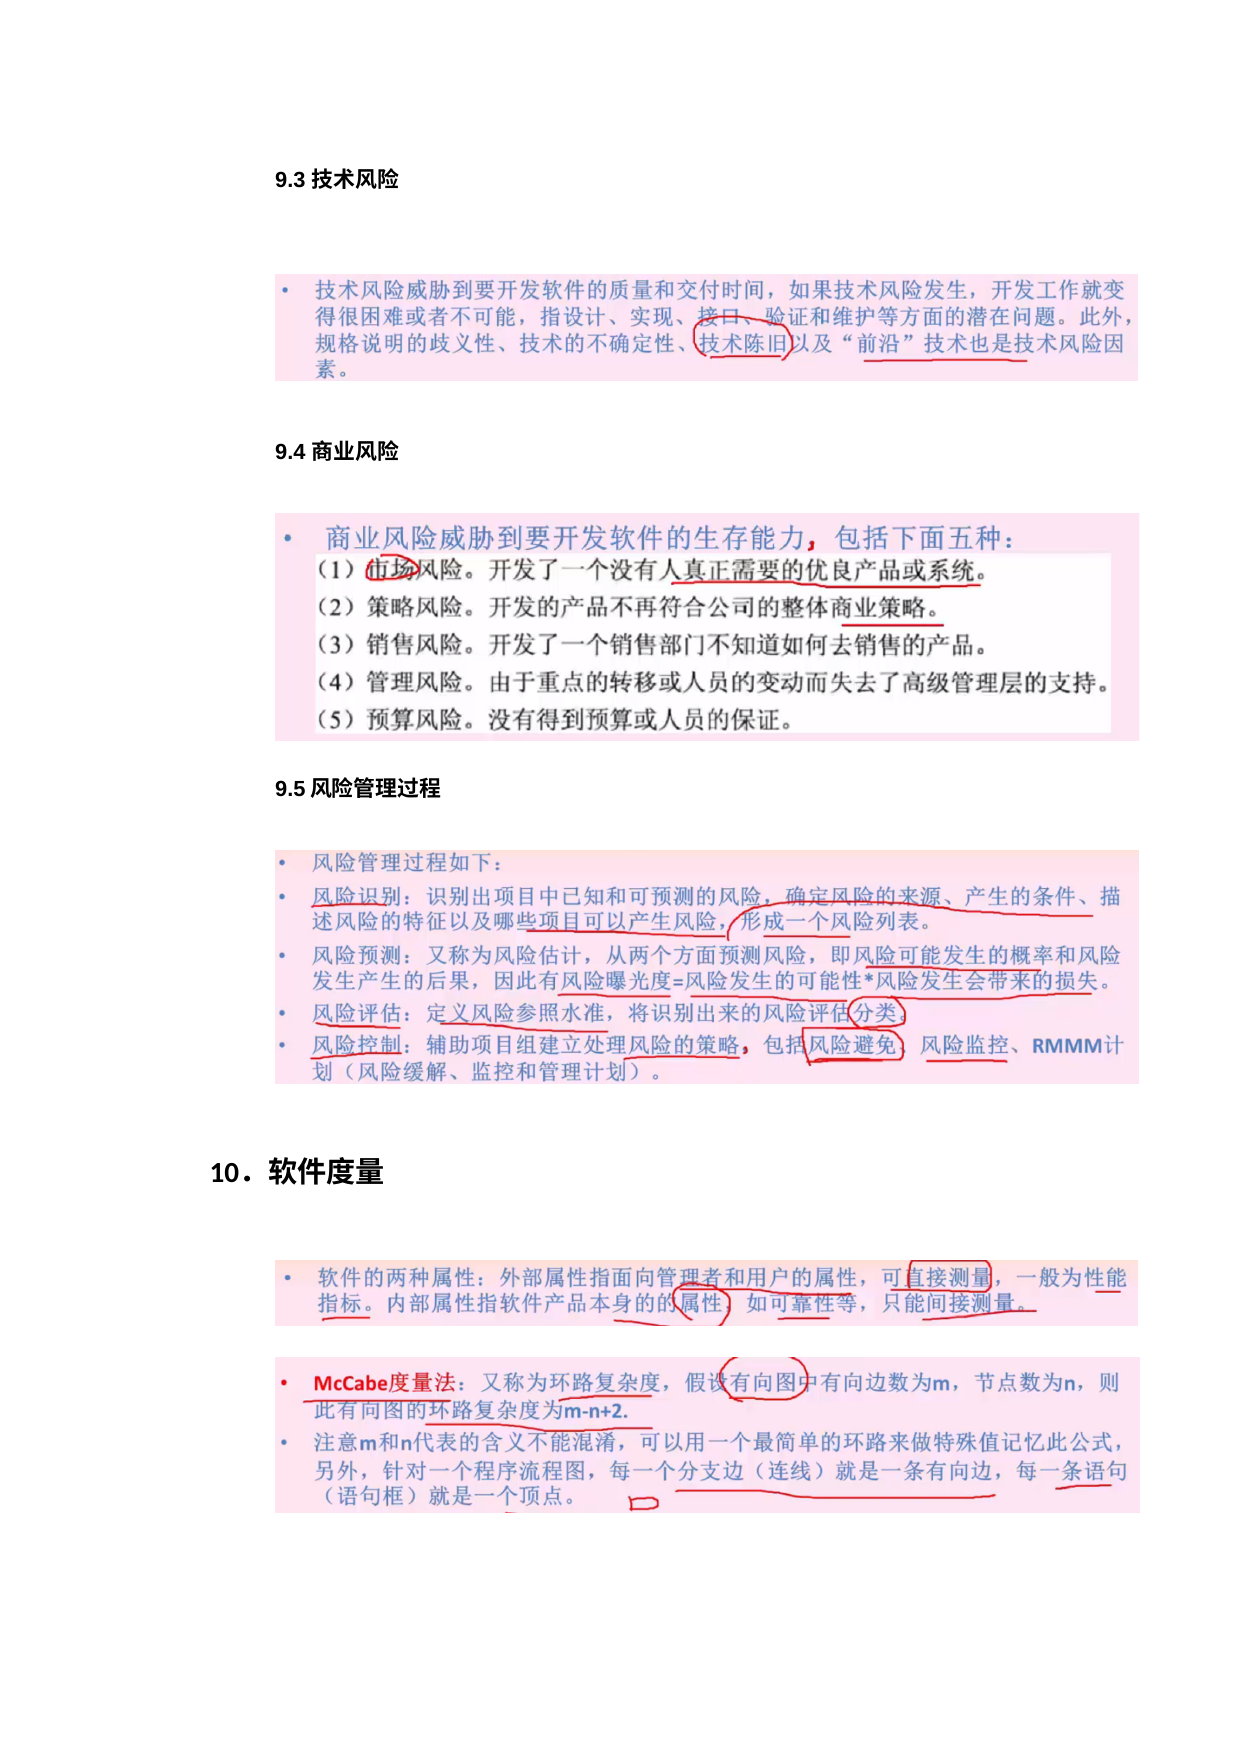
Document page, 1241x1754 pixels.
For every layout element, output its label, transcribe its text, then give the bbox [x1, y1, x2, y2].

picture [275, 274, 1139, 381]
subtitle 9.3 技术风险 [231, 162, 1053, 194]
picture [275, 850, 1139, 1084]
subtitle 9.5风险管理过程 [231, 771, 1053, 803]
subtitle 9.4 商业风险 [231, 434, 1053, 466]
picture [275, 513, 1140, 741]
picture [275, 1357, 1140, 1513]
picture [275, 1260, 1139, 1326]
subtitle 软件度量 [209, 1138, 1053, 1203]
